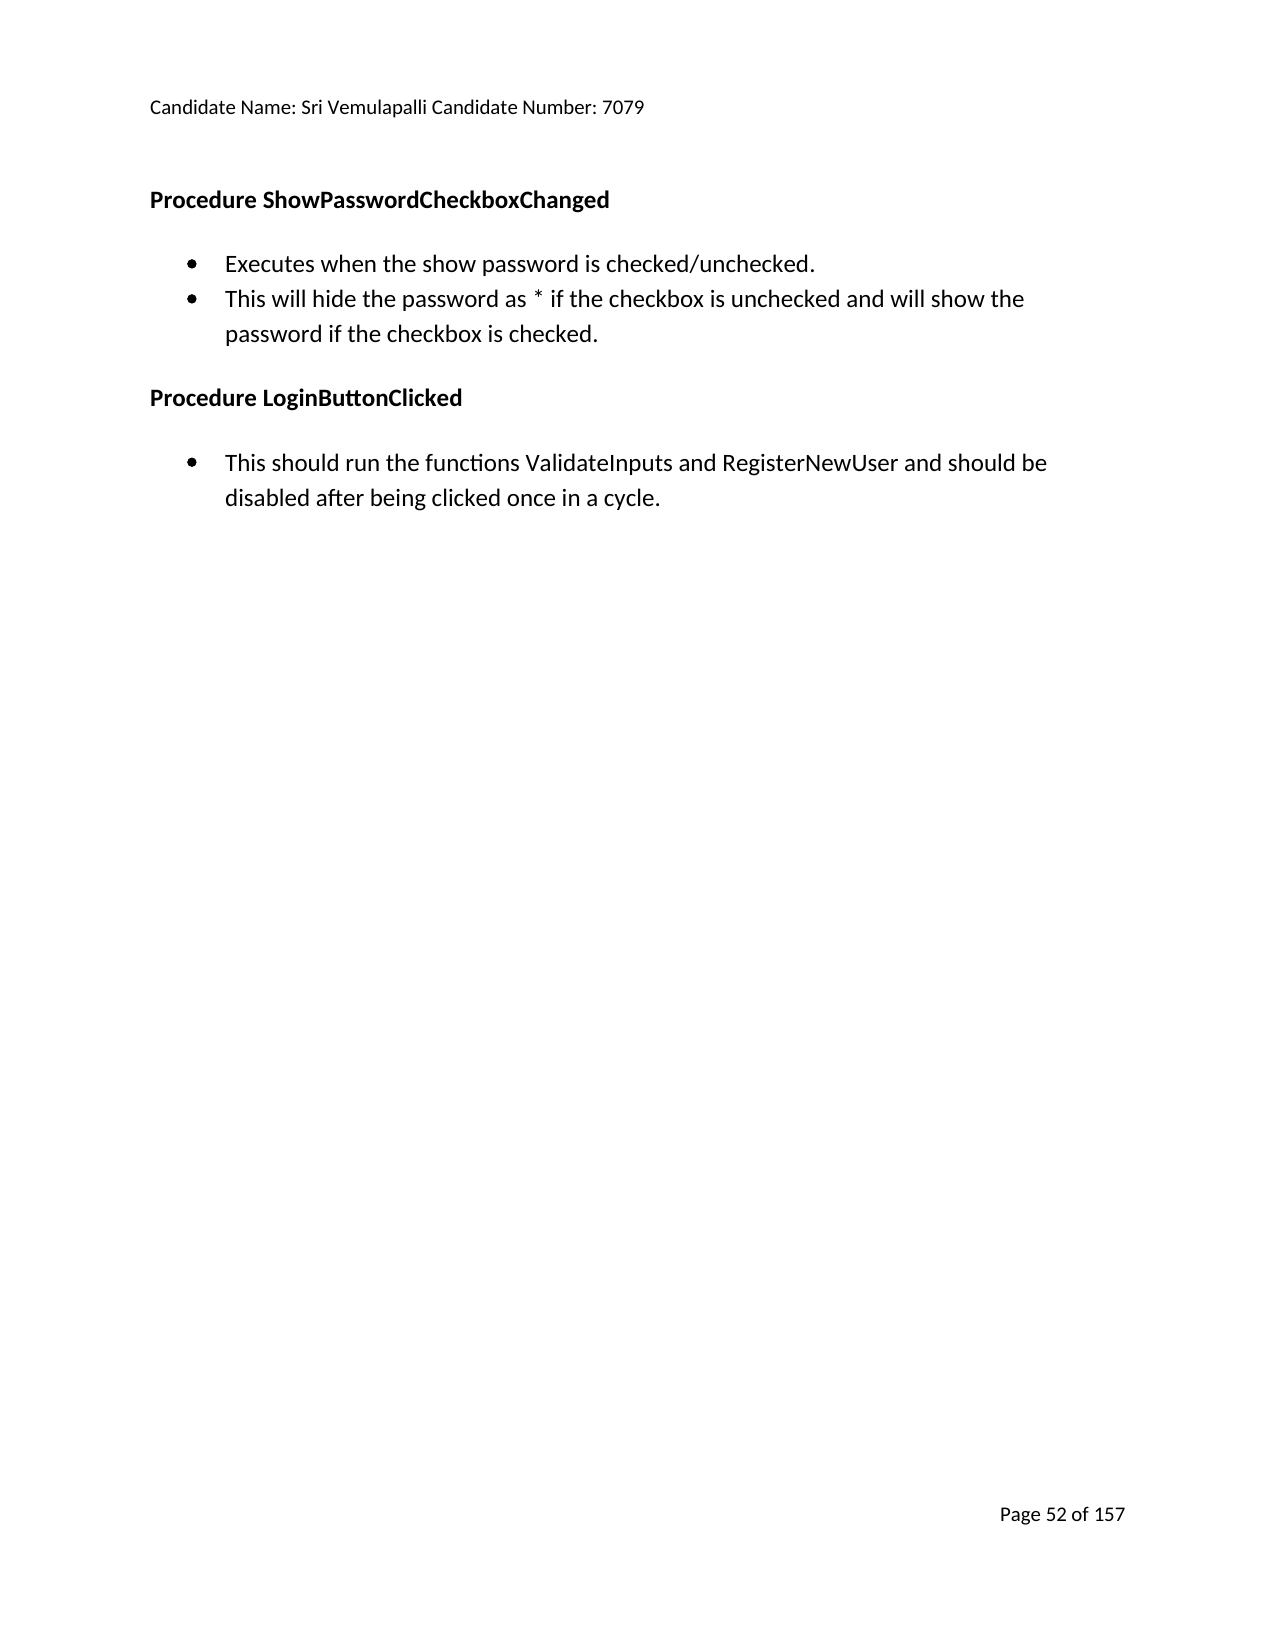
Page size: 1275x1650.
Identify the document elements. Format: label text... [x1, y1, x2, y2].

text Procedure ShowPasswordCheckboxChanged [150, 184, 1125, 215]
list This will hide the password as * if the checkbox is unchecked and will show the password if the checkbox is checked. [187, 283, 1125, 349]
text Procedure LoginButtonClicked [150, 382, 1125, 413]
list This should run the functions ValidateInputs and RegisterNewUser and should be disabled after being clicked once in a cycle. [187, 447, 1125, 512]
list Executes when the show password is checked/unchecked. [187, 248, 1125, 279]
